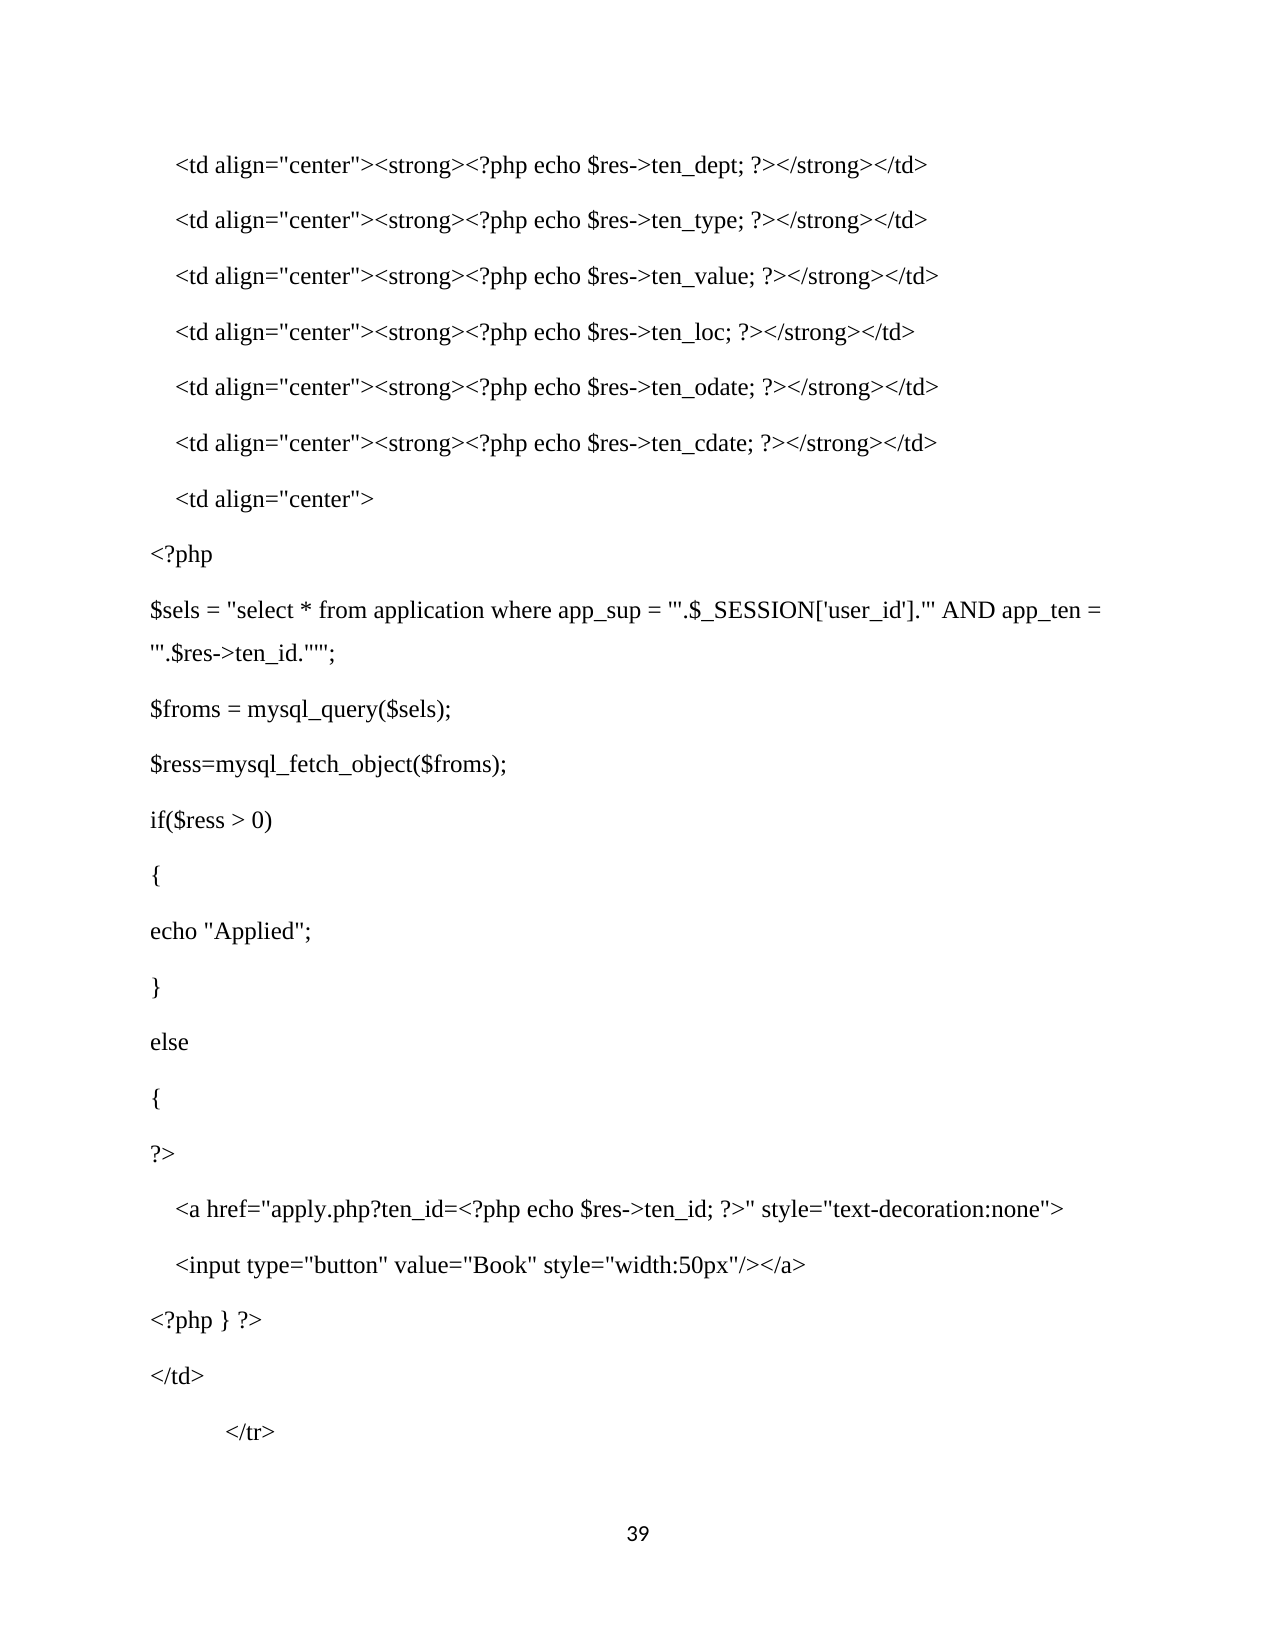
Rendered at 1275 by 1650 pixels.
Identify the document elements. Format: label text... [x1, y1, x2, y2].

text else [150, 1027, 1125, 1056]
text $ress=mysql_fetch_object($froms); [150, 749, 1125, 778]
text </tr> [150, 1417, 1125, 1446]
text if($ress > 0) [150, 805, 1125, 834]
text <td align="center"><strong><?php echo $res->ten_cdate; ?></strong></td> [150, 428, 1125, 457]
text <?php } ?> [150, 1306, 1125, 1334]
text </td> [150, 1361, 1125, 1390]
text $froms = mysql_query($sels); [150, 694, 1125, 722]
text <td align="center"><strong><?php echo $res->ten_dept; ?></strong></td> [150, 150, 1125, 179]
text <input type="button" value="Book" style="width:50px"/></a> [150, 1250, 1125, 1279]
text <td align="center"><strong><?php echo $res->ten_odate; ?></strong></td> [150, 372, 1125, 401]
text <td align="center"><strong><?php echo $res->ten_value; ?></strong></td> [150, 261, 1125, 290]
text ?> [150, 1139, 1125, 1167]
text <a href="apply.php?ten_id=<?php echo $res->ten_id; ?>" style="text-decoration:none"> [150, 1194, 1125, 1223]
text { [150, 1083, 1125, 1112]
text { [150, 861, 1125, 889]
text <?php [150, 539, 1125, 568]
text <td align="center"> [150, 484, 1125, 512]
text } [150, 972, 1125, 1001]
text $sels = "select * from application where app_sup = '".$_SESSION['user_id']."' AND app_ten = '".$res->ten_id."'"; [150, 595, 1125, 667]
text echo "Applied"; [150, 916, 1125, 945]
text <td align="center"><strong><?php echo $res->ten_loc; ?></strong></td> [150, 317, 1125, 346]
text <td align="center"><strong><?php echo $res->ten_type; ?></strong></td> [150, 206, 1125, 234]
